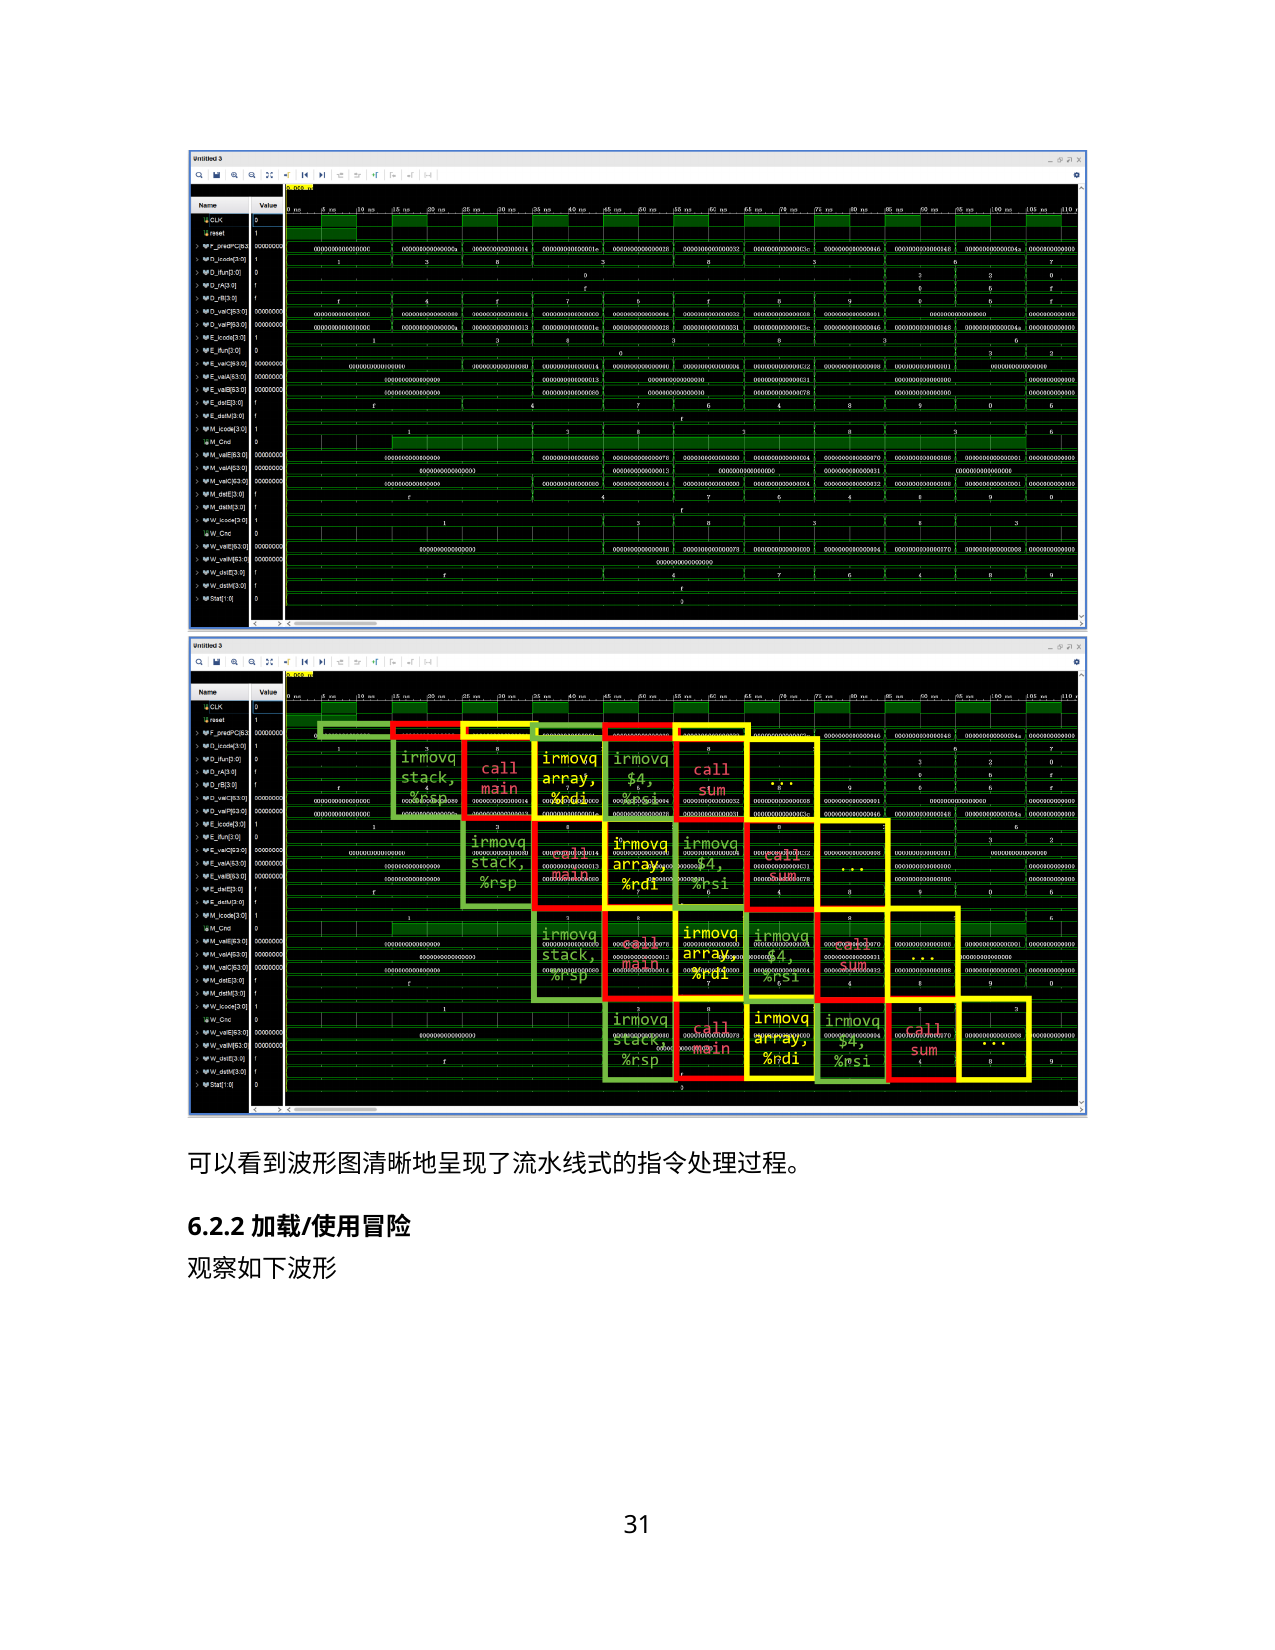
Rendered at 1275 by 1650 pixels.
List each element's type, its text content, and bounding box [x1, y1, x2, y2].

subtitle 6.2.2 加载/使用冒险 [187, 1206, 1087, 1243]
text 可以看到波形图清晰地呈现了流水线式的指令处理过程。 [187, 1144, 1087, 1180]
text 观察如下波形 [187, 1248, 1087, 1284]
picture [187, 636, 1088, 1118]
picture [187, 150, 1088, 632]
